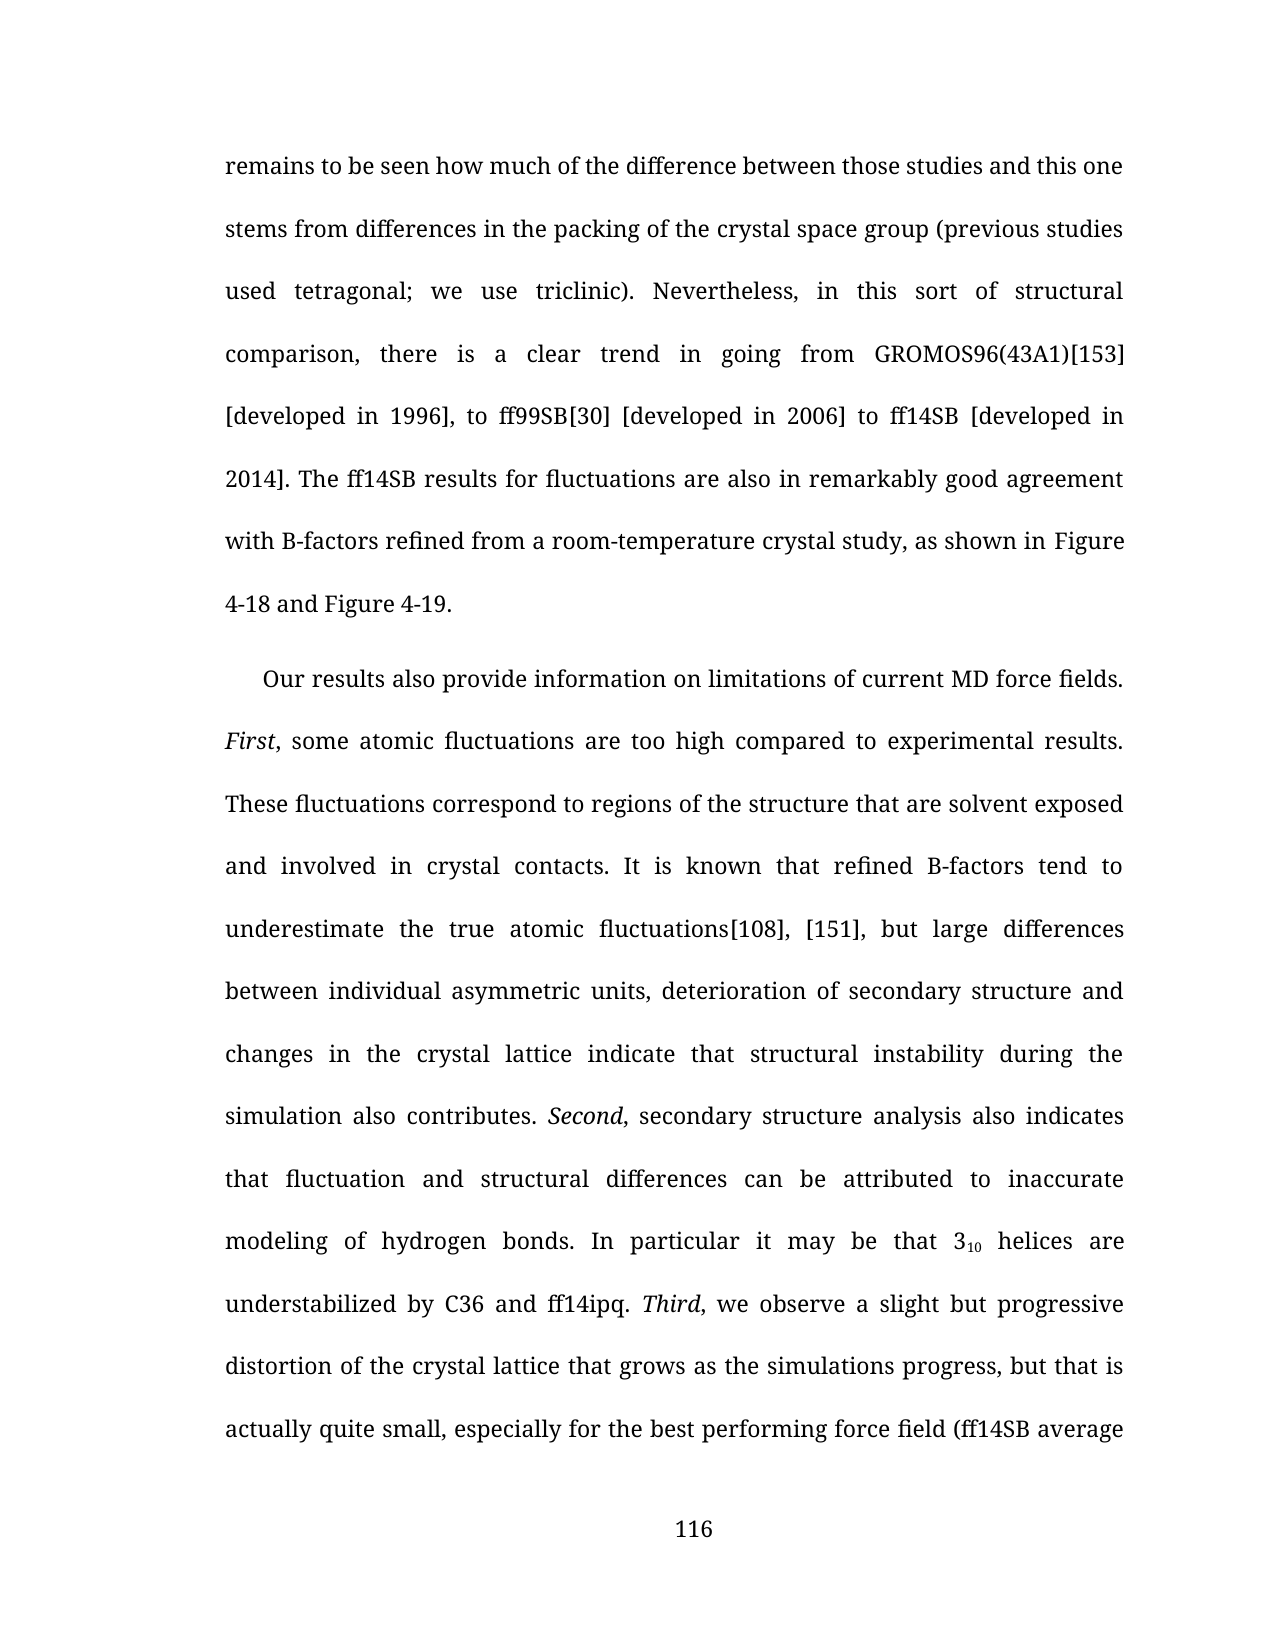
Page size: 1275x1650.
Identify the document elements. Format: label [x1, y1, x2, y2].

text [225, 662, 1125, 1444]
text [225, 150, 1125, 619]
